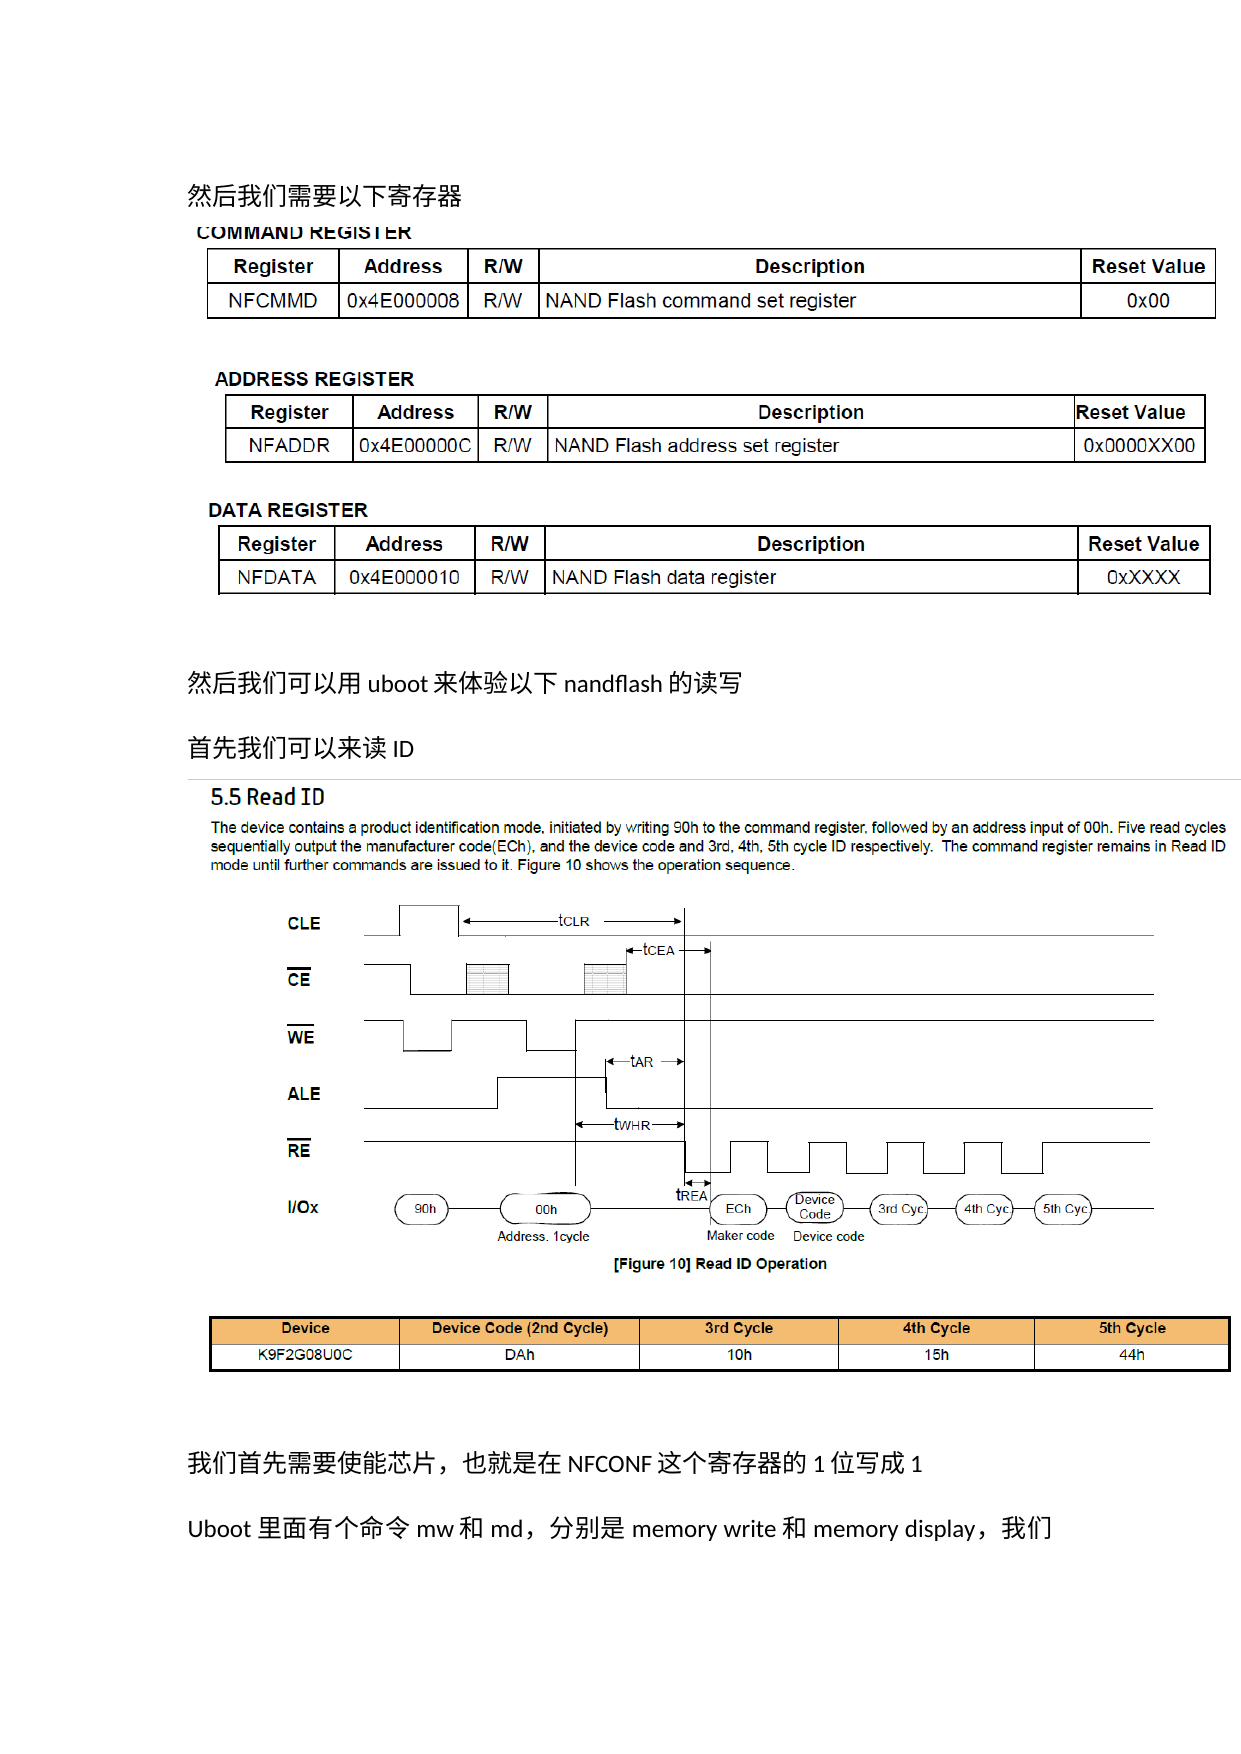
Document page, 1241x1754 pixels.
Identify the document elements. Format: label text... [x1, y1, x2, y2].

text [187, 1494, 1053, 1559]
picture [187, 779, 1241, 1411]
picture [187, 487, 1230, 621]
text 首先我们可以来读ID [187, 714, 1053, 779]
text 然后我们可以用uboot来体验以下nandflash的读写 [187, 649, 1053, 714]
picture [187, 227, 1241, 343]
picture [187, 357, 1224, 486]
text 我们首先需要使能芯片，也就是在NFCONF这个寄存器的1位写成1 [187, 1429, 1053, 1494]
text 然后我们需要以下寄存器 [187, 162, 1053, 227]
